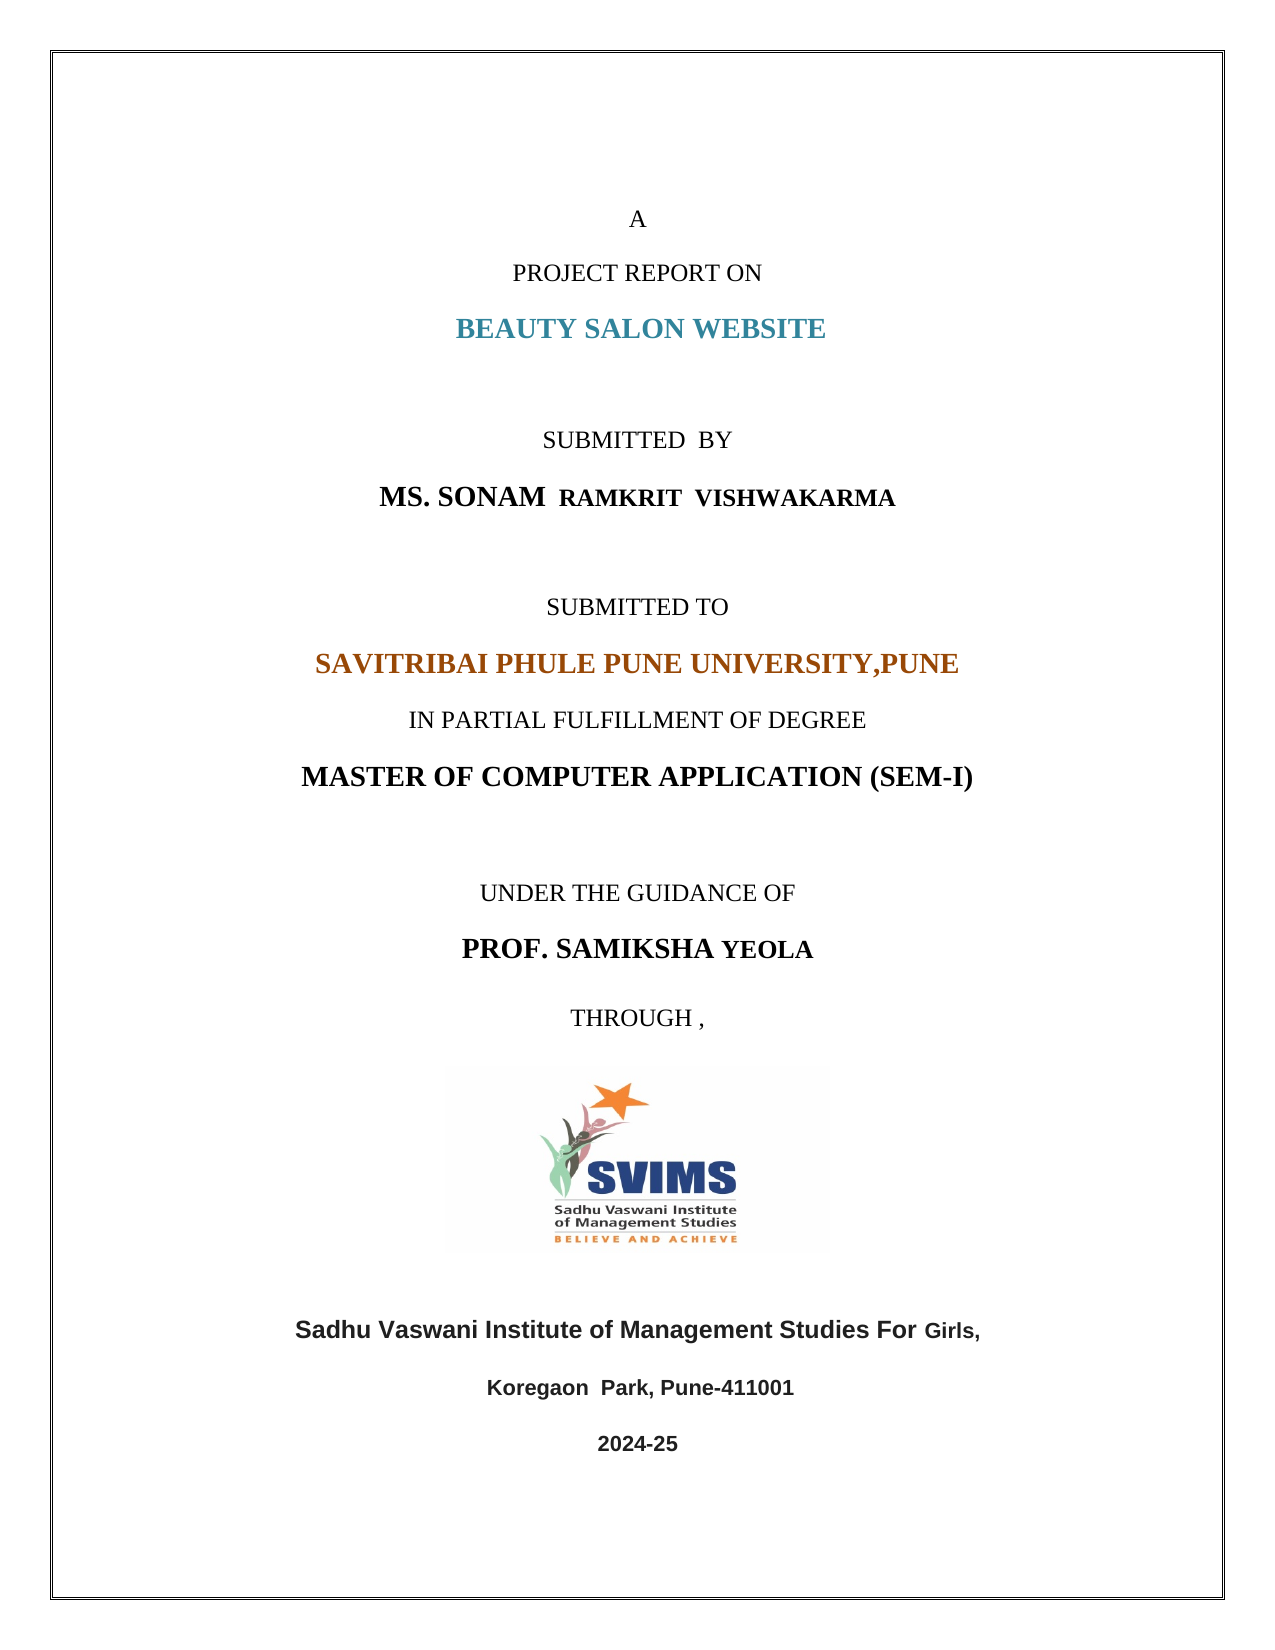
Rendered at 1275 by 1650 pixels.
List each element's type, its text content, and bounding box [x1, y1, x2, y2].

text Koregaon Park, Pune-411001 [150, 1344, 1125, 1400]
text Sadhu Vaswani Institute of Management Studies For Girls, [150, 1287, 1125, 1344]
text SUBMITTED to [150, 592, 1125, 621]
text A [150, 204, 1125, 233]
text 2024-25 [150, 1400, 1125, 1456]
text Ms. SONAM RAMKRIT VISHWAKARMA [150, 479, 1125, 512]
text master of Computer Application (sem-i) [150, 759, 1125, 792]
text under the guidance of [150, 878, 1125, 906]
picture [444, 1066, 831, 1253]
text through , [150, 1003, 1125, 1031]
text prof. samiksha yeola [150, 932, 1125, 965]
text SUBMITTED BY [150, 425, 1125, 453]
text PROJECT REPORT ON [150, 258, 1125, 286]
text BEAUTY SALON WEBSITE [150, 312, 1125, 345]
text in partial fulfillment of degree [150, 705, 1125, 734]
text Savitribai Phule Pune University,pune [150, 646, 1125, 679]
